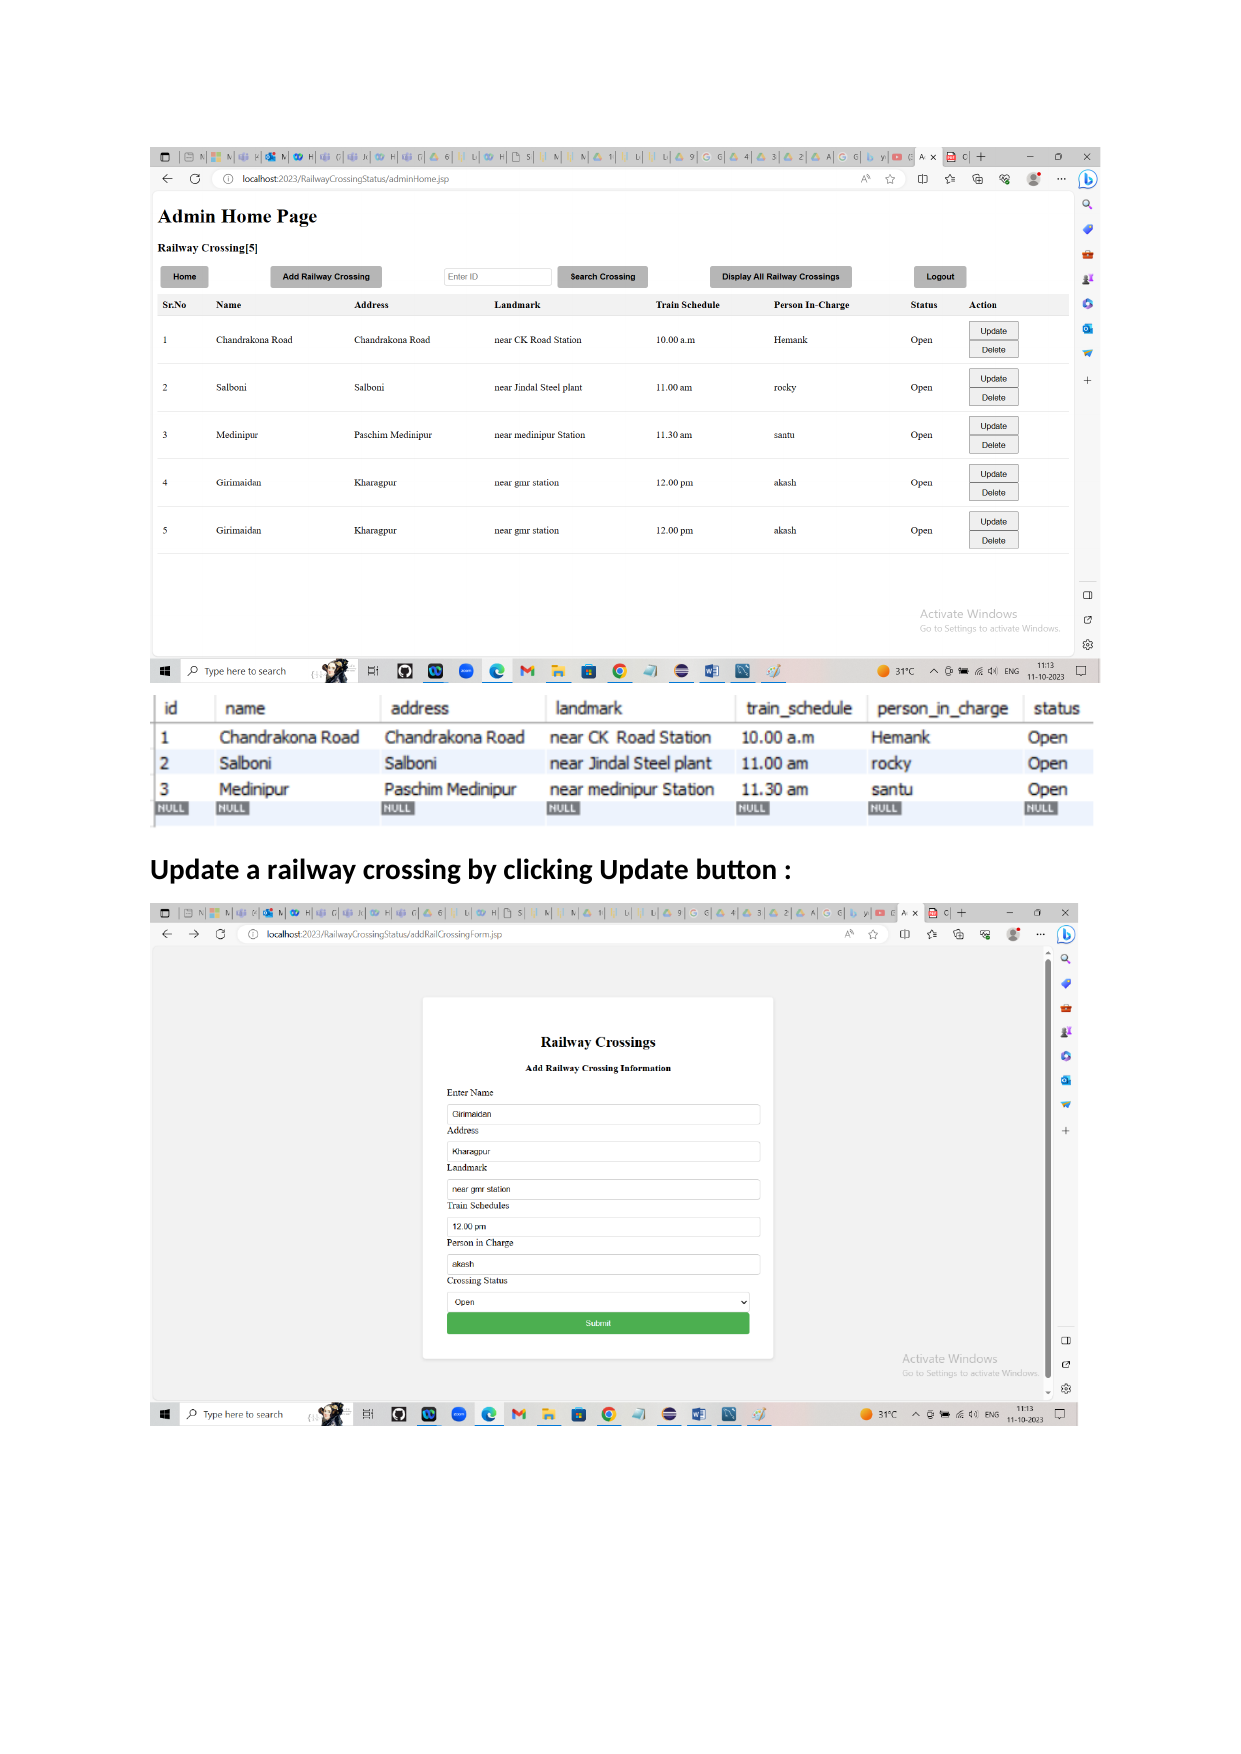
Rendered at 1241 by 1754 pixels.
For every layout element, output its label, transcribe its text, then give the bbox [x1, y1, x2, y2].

picture [150, 903, 1079, 1426]
text Update a railway crossing by clicking Update button : [150, 851, 1138, 886]
picture [150, 695, 1094, 833]
picture [150, 147, 1101, 683]
